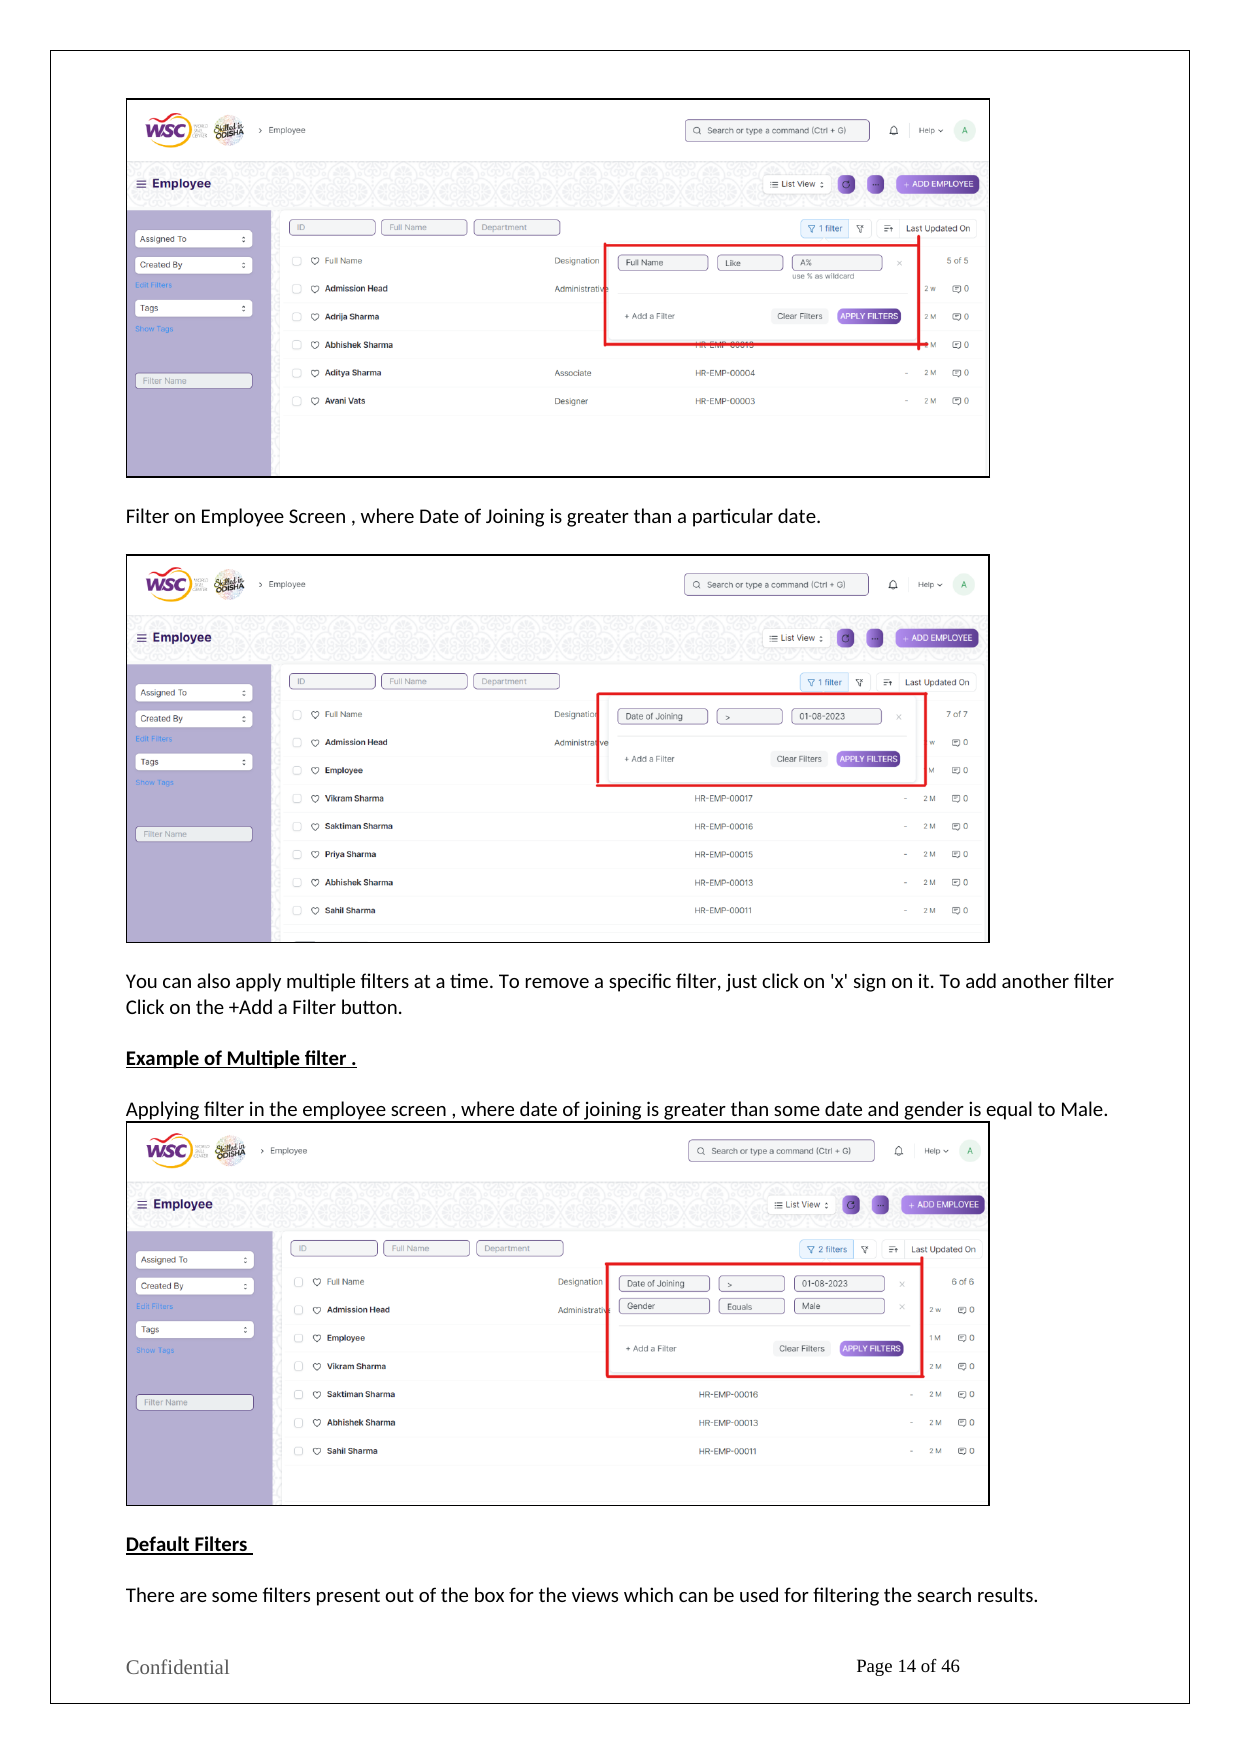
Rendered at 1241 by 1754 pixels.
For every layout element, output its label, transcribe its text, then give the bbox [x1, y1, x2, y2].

text Example of Multiple filter . [126, 1045, 1156, 1070]
text There are some filters present out of the box for the views which can be used for filtering the search results. [126, 1582, 1156, 1608]
picture [127, 100, 989, 476]
text Filter on Employee Screen , where Date of Joining is greater than a particular date. [126, 503, 1156, 529]
text Applying filter in the employee screen , where date of joining is greater than some date and gender is equal to Male. [126, 1096, 1156, 1121]
text Default Filters [126, 1532, 1156, 1557]
text You can also apply multiple filters at a time. To remove a specific filter, just click on 'x' sign on it. To add another filter Click on the +Add a Filter button. [126, 969, 1156, 1019]
picture [127, 556, 988, 942]
picture [127, 1123, 988, 1505]
